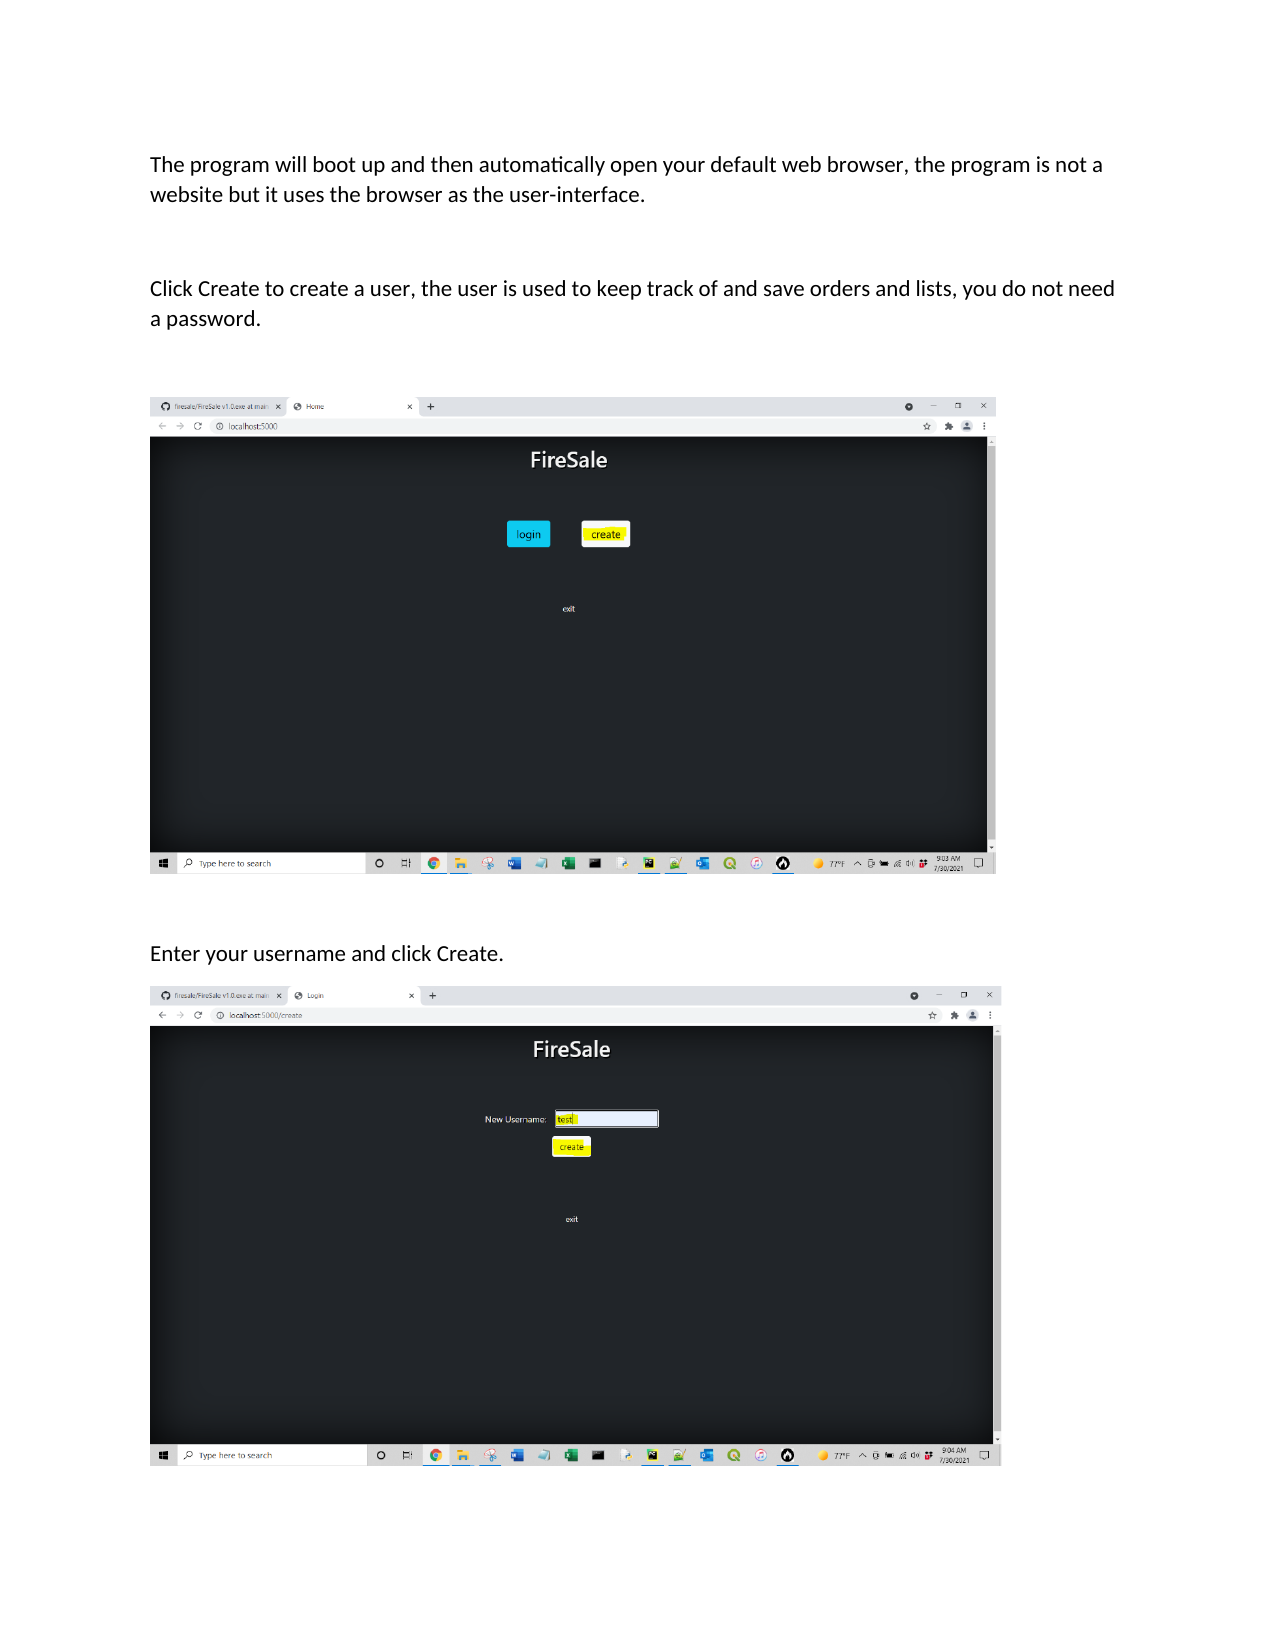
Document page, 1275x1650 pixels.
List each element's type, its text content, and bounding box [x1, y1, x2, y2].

picture [150, 986, 1002, 1466]
picture [150, 397, 996, 874]
text Enter your username and click Create. [150, 939, 1125, 968]
text The program will boot up and then automatically open your default web browser, the program is not a website but it uses the browser as the user-interface. [150, 150, 1125, 208]
text Click Create to create a user, the user is used to keep track of and save orders and lists, you do not need a password. [150, 274, 1125, 332]
